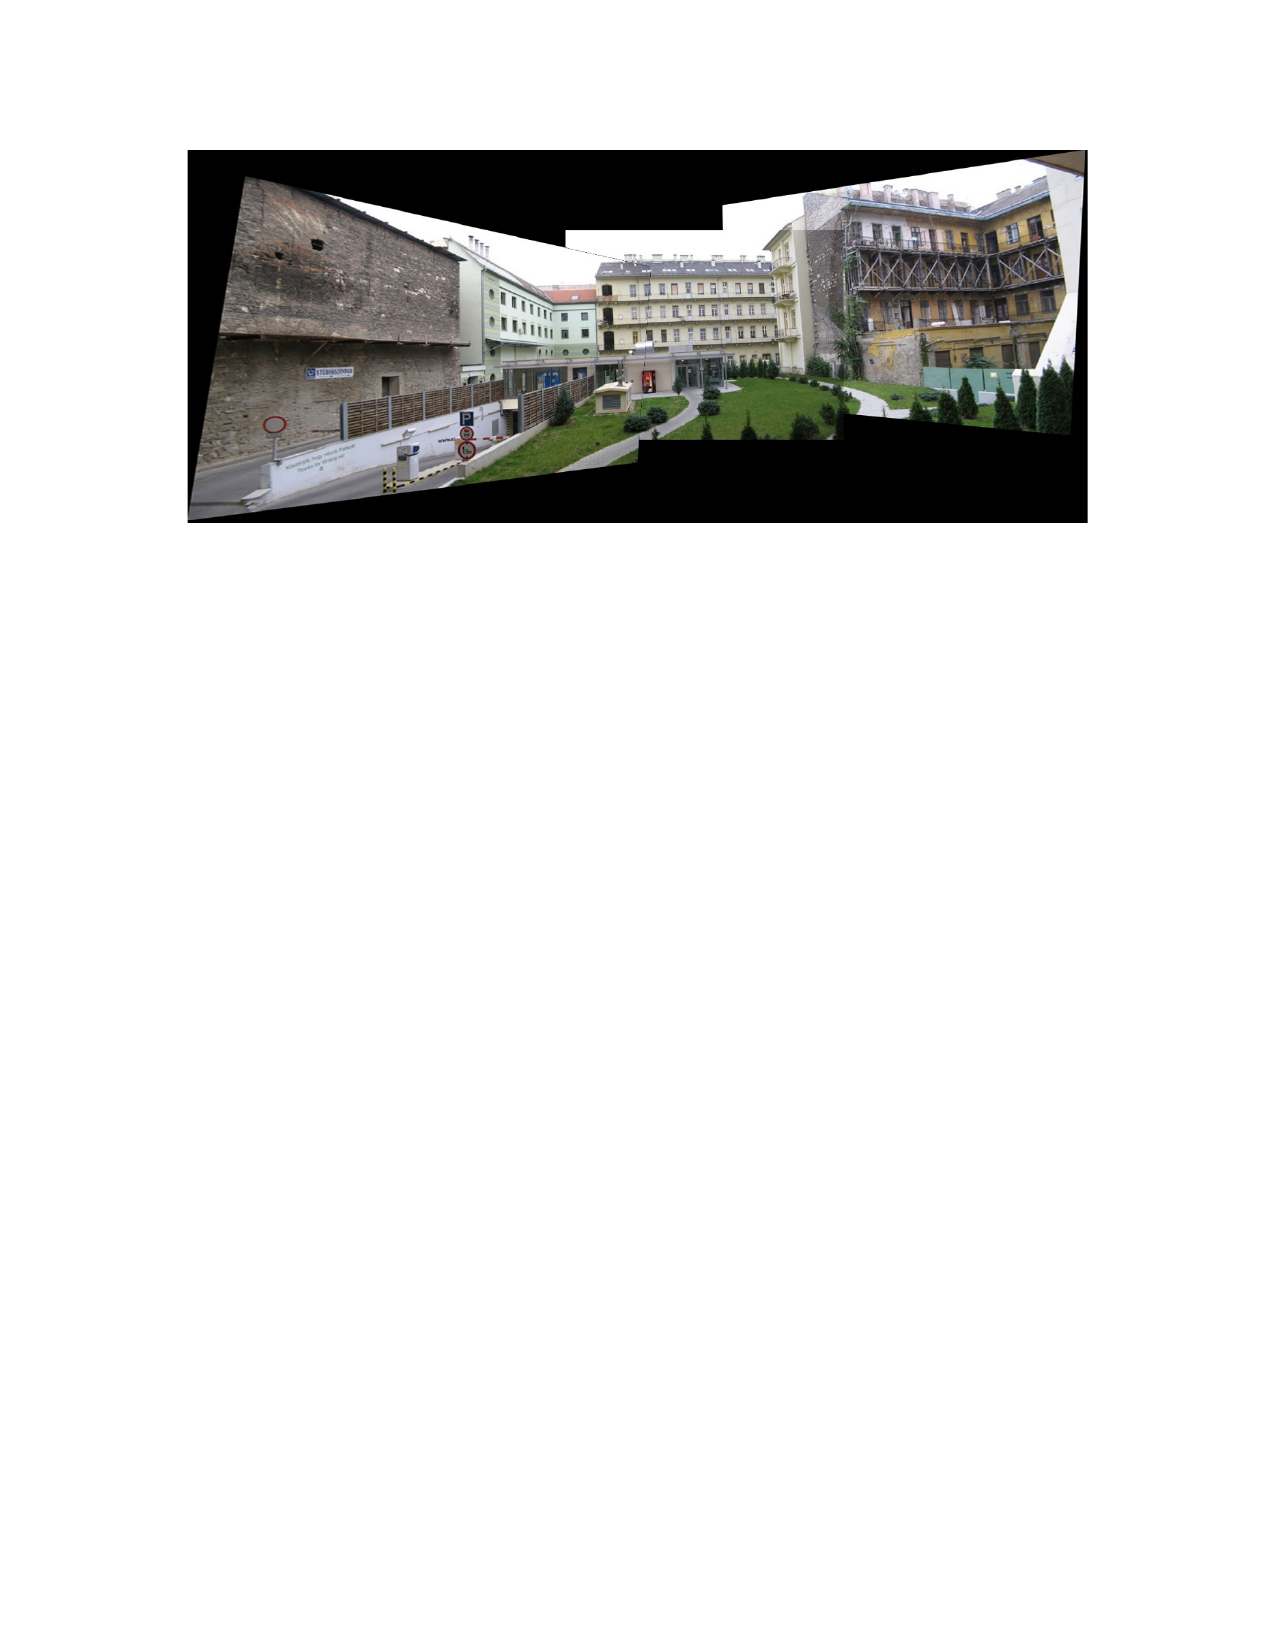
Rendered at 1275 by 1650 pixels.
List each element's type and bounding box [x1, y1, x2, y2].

picture [187, 150, 1088, 523]
